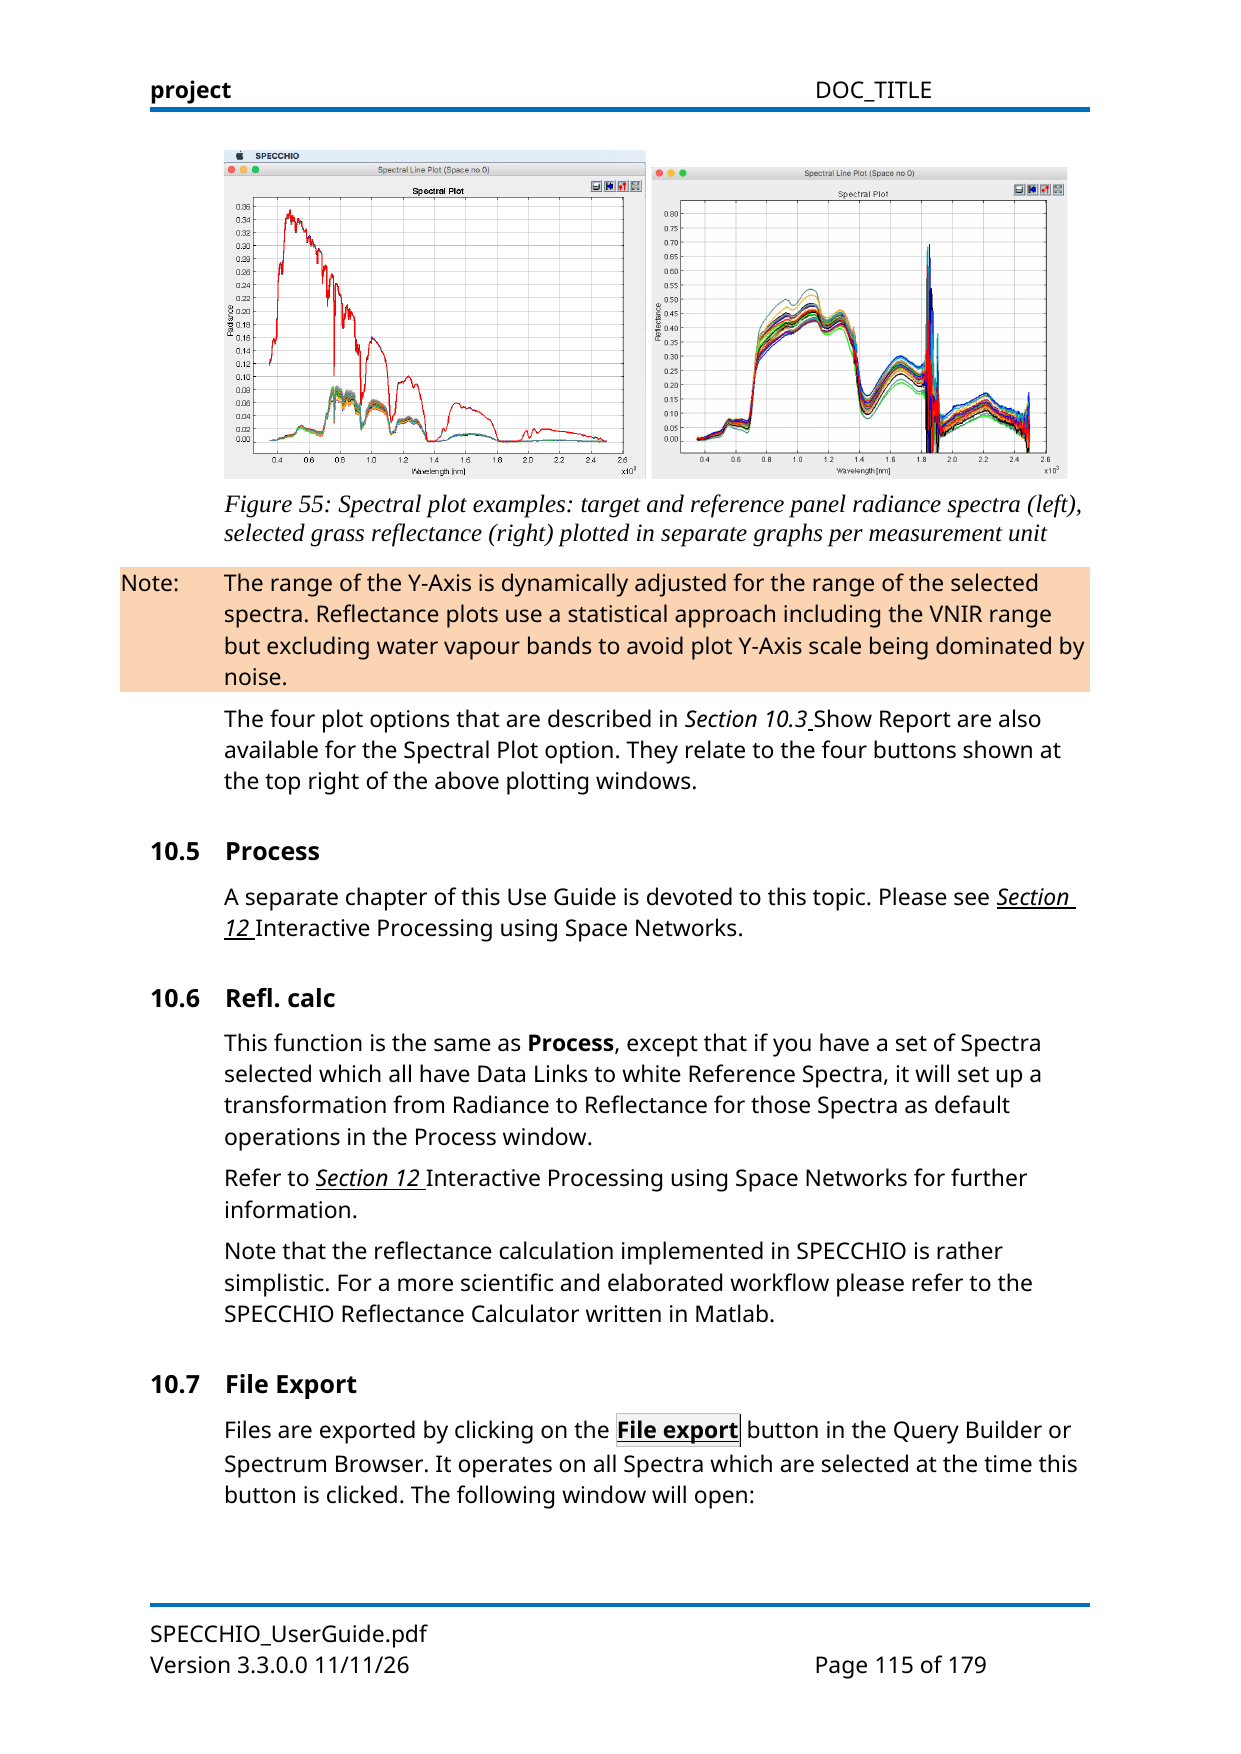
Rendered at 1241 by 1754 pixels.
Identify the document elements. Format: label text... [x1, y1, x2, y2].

text Refer to Section 12 Interactive Processing using Space Networks for further information. [224, 1162, 1090, 1225]
picture [223, 150, 646, 479]
picture [651, 167, 1068, 479]
text Note that the reflectance calculation implemented in SPECCHIO is rather simplistic. For a more scientific and elaborated workflow please refer to the SPECCHIO Reflectance Calculator written in Matlab. [224, 1235, 1090, 1329]
text Files are exported by clicking on the File export button in the Query Builder or Spectrum Browser. It operates on all Spectra which are selected at the time this button is clicked. The following window will open: [224, 1413, 1090, 1510]
text Note: The range of the Y-Axis is dynamically adjusted for the range of the selected spectra. Reflectance plots use a statistical approach including the VNIR range but excluding water vapour bands to avoid plot Y-Axis scale being dominated by noise. [120, 567, 1090, 692]
subtitle File Export [150, 1367, 1090, 1401]
text This function is the same as Process, except that if you have a set of Spectra selected which all have Data Links to white Reference Spectra, it will set up a transformation from Radiance to Reflectance for those Spectra as default operations in the Process window. [224, 1027, 1090, 1152]
subtitle Refl. calc [150, 980, 1090, 1014]
text The four plot options that are described in Section 10.3 Show Report are also available for the Spectral Plot option. They relate to the four buttons shown at the top right of the above plotting windows. [224, 703, 1090, 796]
text A separate chapter of this Use Guide is devoted to this topic. Please see Section 12 Interactive Processing using Space Networks. [224, 880, 1090, 943]
subtitle Process [150, 834, 1090, 868]
